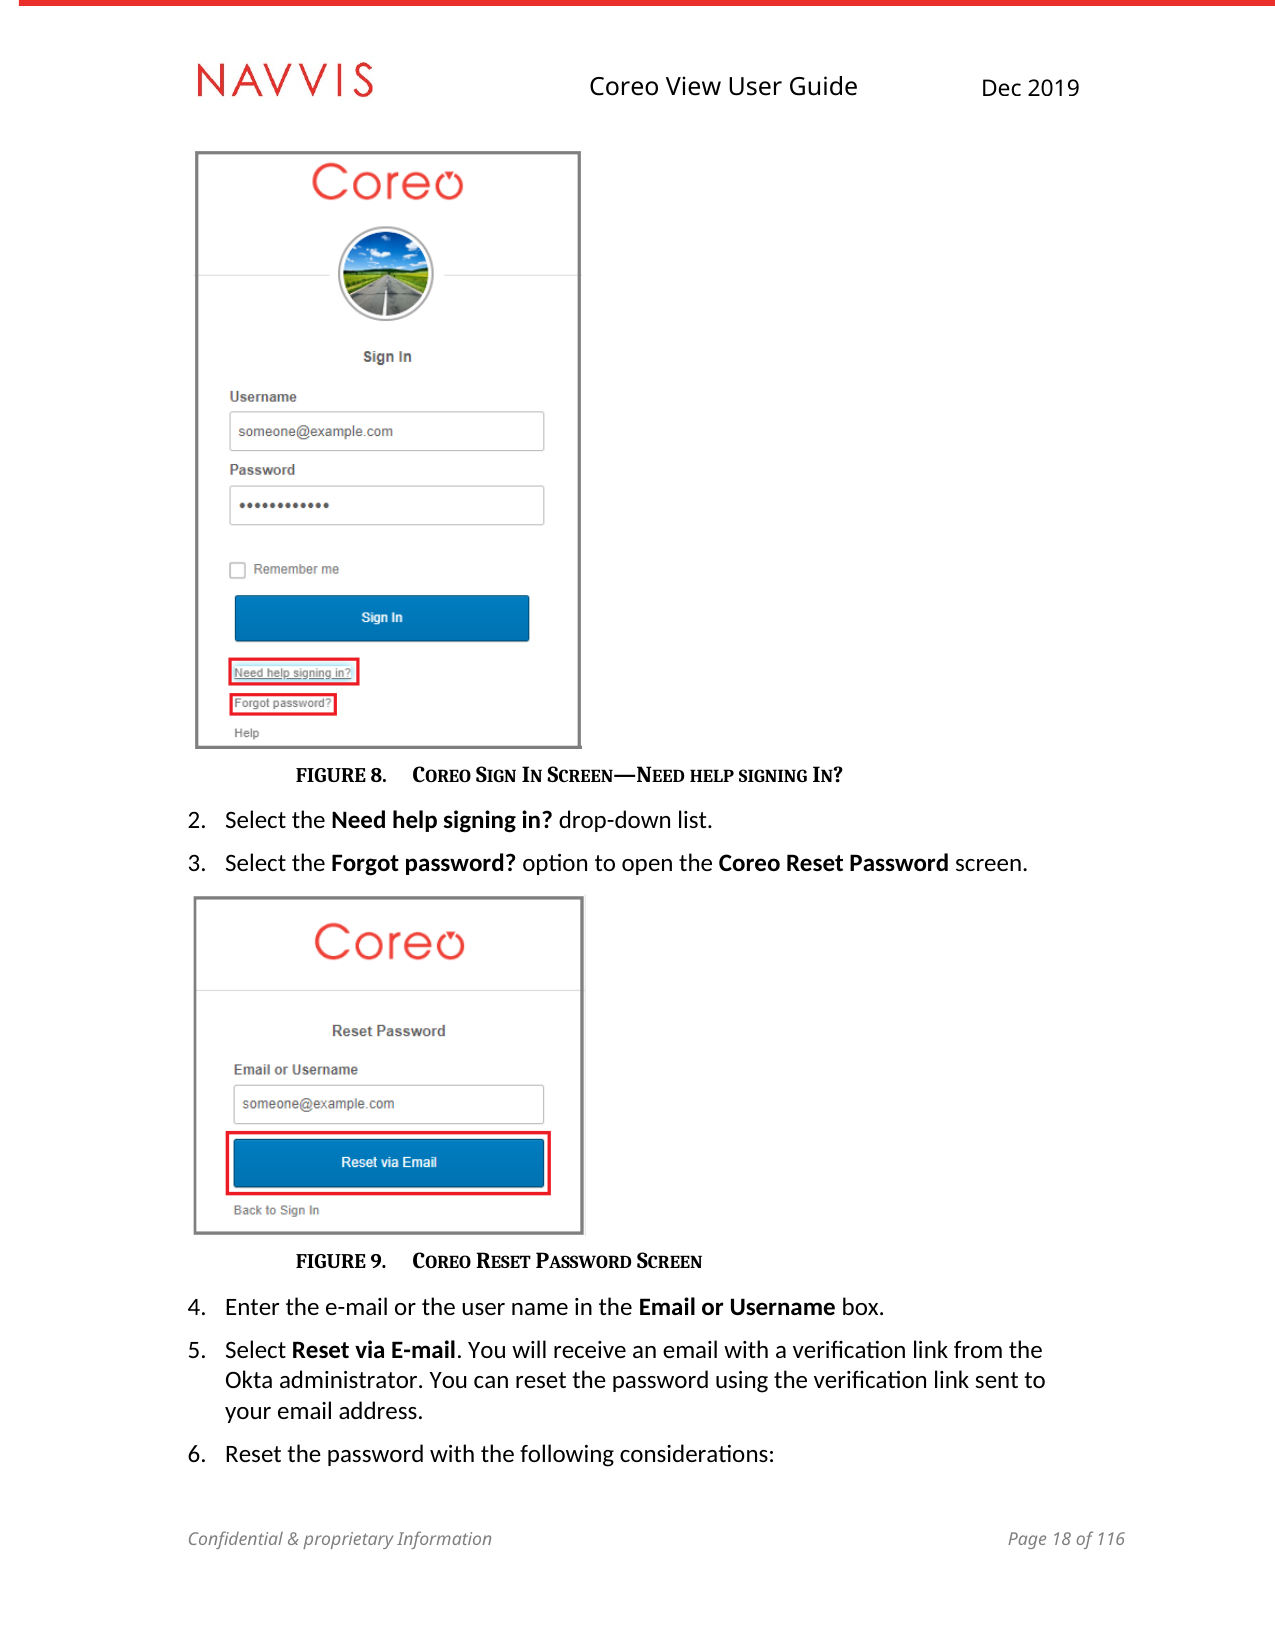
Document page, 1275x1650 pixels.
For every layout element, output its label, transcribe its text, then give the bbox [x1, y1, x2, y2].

list Select the Need help signing in? drop-down list. [187, 804, 1087, 834]
list Select Reset via E-mail. You will receive an email with a verification link from the Okta administrator. You can reset the password using the verification link sent to your email address. [187, 1334, 1087, 1426]
picture [193, 150, 582, 749]
list Enter the e-mail or the user name in the Email or Username box. [187, 1291, 1087, 1321]
text Coreo Reset Password Screen [296, 1248, 1087, 1274]
picture [187, 55, 383, 104]
list Reset the password with the following considerations: [187, 1438, 1087, 1468]
list Select the Forgot password? option to open the Coreo Reset Password screen. [187, 847, 1087, 878]
picture [193, 894, 586, 1236]
text Coreo Sign In Screen—Need help signing In? [296, 761, 1087, 788]
